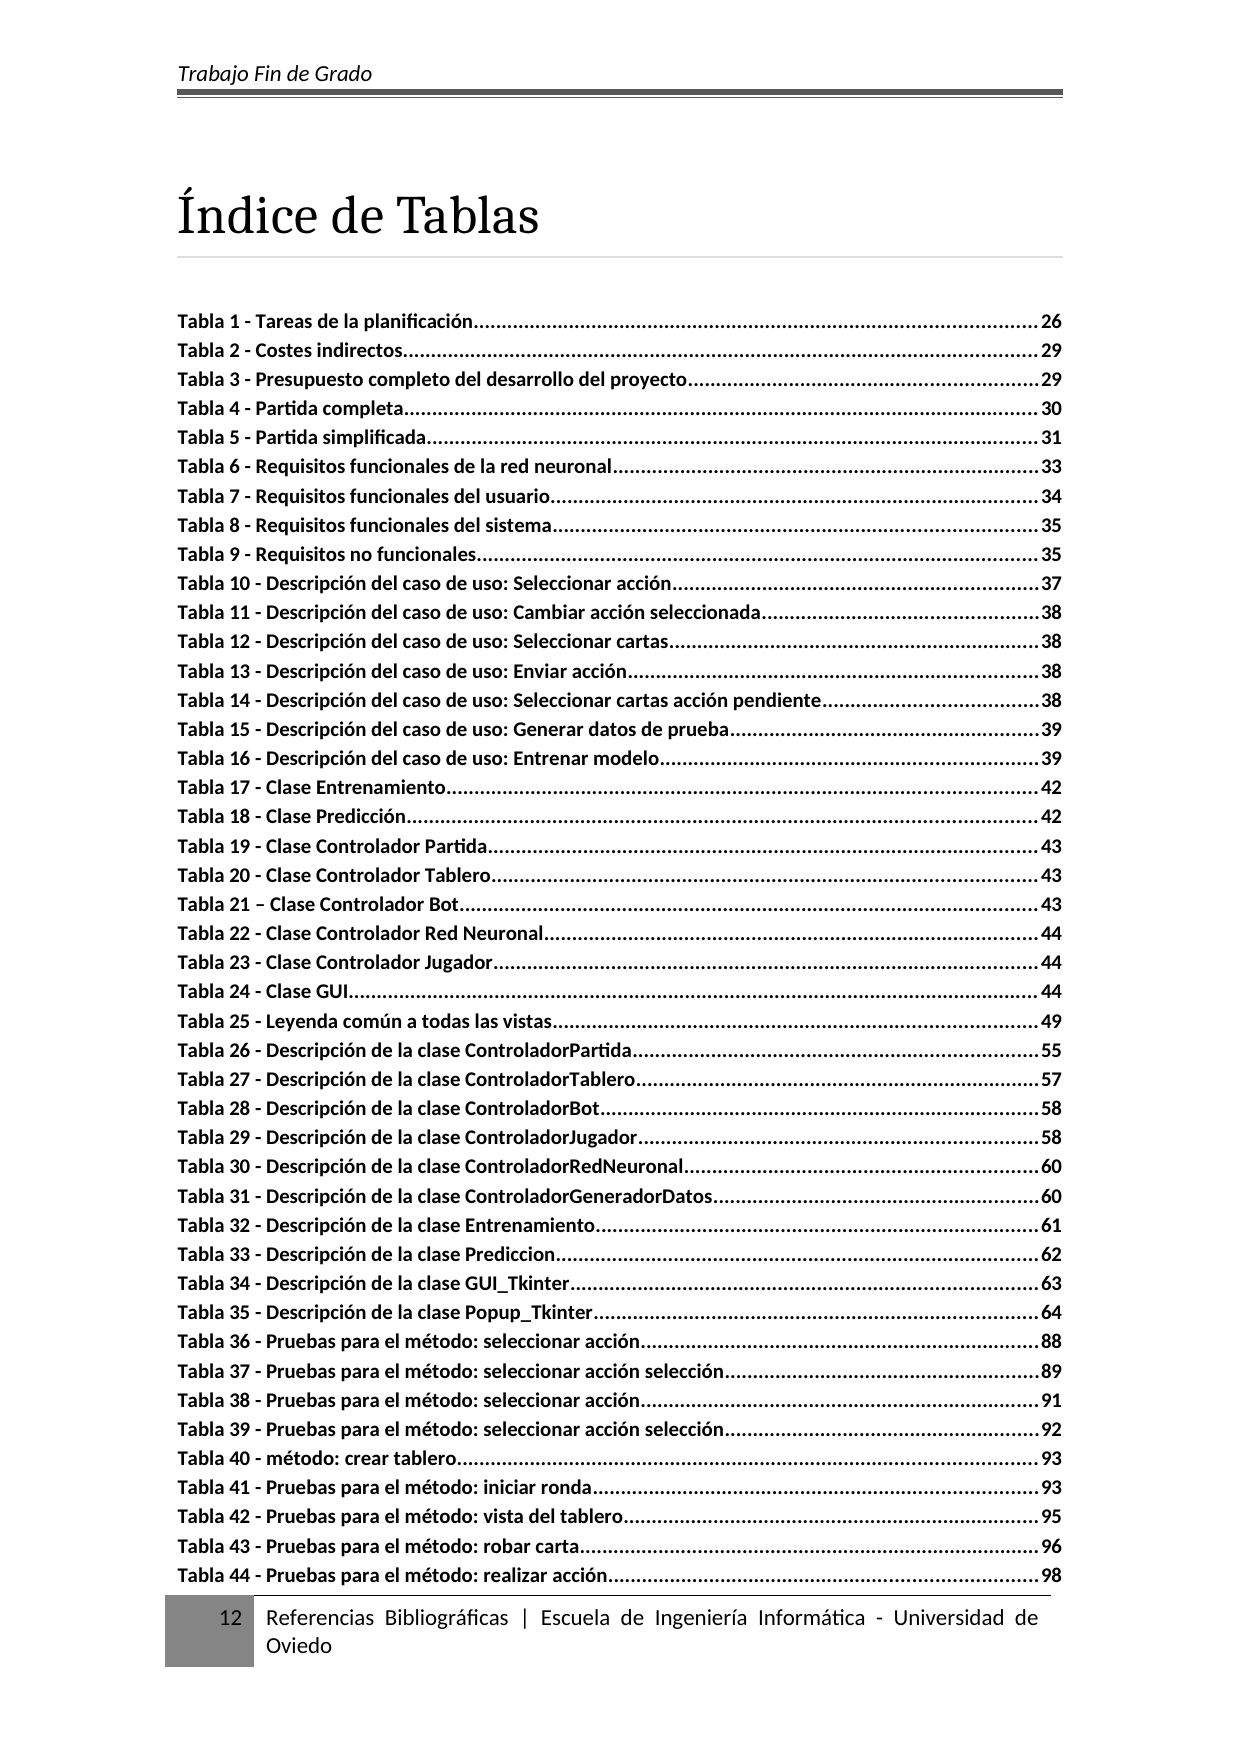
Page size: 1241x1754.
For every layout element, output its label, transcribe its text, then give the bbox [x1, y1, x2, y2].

text Tabla 35 - Descripción de la clase Popup_Tkinter 64 [177, 1299, 1063, 1325]
text Tabla 24 - Clase GUI 44 [177, 979, 1063, 1004]
text Tabla 3 - Presupuesto completo del desarrollo del proyecto 29 [177, 366, 1063, 392]
text Tabla 13 - Descripción del caso de uso: Enviar acción 38 [177, 658, 1063, 683]
text Tabla 20 - Clase Controlador Tablero 43 [177, 862, 1063, 887]
text Tabla 22 - Clase Controlador Red Neuronal 44 [177, 920, 1063, 946]
text Tabla 11 - Descripción del caso de uso: Cambiar acción seleccionada 38 [177, 599, 1063, 625]
text Tabla 6 - Requisitos funcionales de la red neuronal 33 [177, 454, 1063, 479]
title Índice de Tablas [177, 185, 1063, 256]
text Tabla 44 - Pruebas para el método: realizar acción 98 [177, 1562, 1063, 1587]
text Tabla 31 - Descripción de la clase ControladorGeneradorDatos 60 [177, 1183, 1063, 1208]
text Tabla 14 - Descripción del caso de uso: Seleccionar cartas acción pendiente 38 [177, 687, 1063, 712]
text Tabla 30 - Descripción de la clase ControladorRedNeuronal 60 [177, 1154, 1063, 1179]
text Tabla 37 - Pruebas para el método: seleccionar acción selección 89 [177, 1358, 1063, 1383]
text Tabla 33 - Descripción de la clase Prediccion 62 [177, 1241, 1063, 1267]
text Tabla 2 - Costes indirectos 29 [177, 337, 1063, 362]
text Tabla 27 - Descripción de la clase ControladorTablero 57 [177, 1066, 1063, 1092]
text Tabla 40 - método: crear tablero 93 [177, 1445, 1063, 1471]
text Tabla 25 - Leyenda común a todas las vistas 49 [177, 1008, 1063, 1033]
text Tabla 17 - Clase Entrenamiento 42 [177, 774, 1063, 800]
text Tabla 8 - Requisitos funcionales del sistema 35 [177, 512, 1063, 537]
text Tabla 21 – Clase Controlador Bot 43 [177, 891, 1063, 917]
text Tabla 10 - Descripción del caso de uso: Seleccionar acción 37 [177, 570, 1063, 596]
text Tabla 16 - Descripción del caso de uso: Entrenar modelo 39 [177, 745, 1063, 771]
text Tabla 38 - Pruebas para el método: seleccionar acción 91 [177, 1387, 1063, 1412]
text Tabla 23 - Clase Controlador Jugador 44 [177, 949, 1063, 975]
text Tabla 32 - Descripción de la clase Entrenamiento 61 [177, 1212, 1063, 1237]
text Tabla 19 - Clase Controlador Partida 43 [177, 833, 1063, 858]
text Tabla 42 - Pruebas para el método: vista del tablero 95 [177, 1504, 1063, 1529]
text Tabla 43 - Pruebas para el método: robar carta 96 [177, 1533, 1063, 1558]
text Tabla 12 - Descripción del caso de uso: Seleccionar cartas 38 [177, 629, 1063, 654]
text Tabla 1 - Tareas de la planificación 26 [177, 308, 1063, 333]
text Tabla 9 - Requisitos no funcionales 35 [177, 541, 1063, 567]
text Tabla 36 - Pruebas para el método: seleccionar acción 88 [177, 1329, 1063, 1354]
text Tabla 29 - Descripción de la clase ControladorJugador 58 [177, 1124, 1063, 1150]
text Tabla 7 - Requisitos funcionales del usuario 34 [177, 483, 1063, 508]
text Tabla 15 - Descripción del caso de uso: Generar datos de prueba 39 [177, 716, 1063, 742]
text Tabla 18 - Clase Predicción 42 [177, 804, 1063, 829]
text Tabla 28 - Descripción de la clase ControladorBot 58 [177, 1095, 1063, 1121]
text Tabla 26 - Descripción de la clase ControladorPartida 55 [177, 1037, 1063, 1062]
text Tabla 41 - Pruebas para el método: iniciar ronda 93 [177, 1474, 1063, 1500]
text Tabla 39 - Pruebas para el método: seleccionar acción selección 92 [177, 1416, 1063, 1442]
text Tabla 5 - Partida simplificada 31 [177, 424, 1063, 450]
text Tabla 4 - Partida completa 30 [177, 395, 1063, 421]
text Tabla 34 - Descripción de la clase GUI_Tkinter 63 [177, 1270, 1063, 1296]
